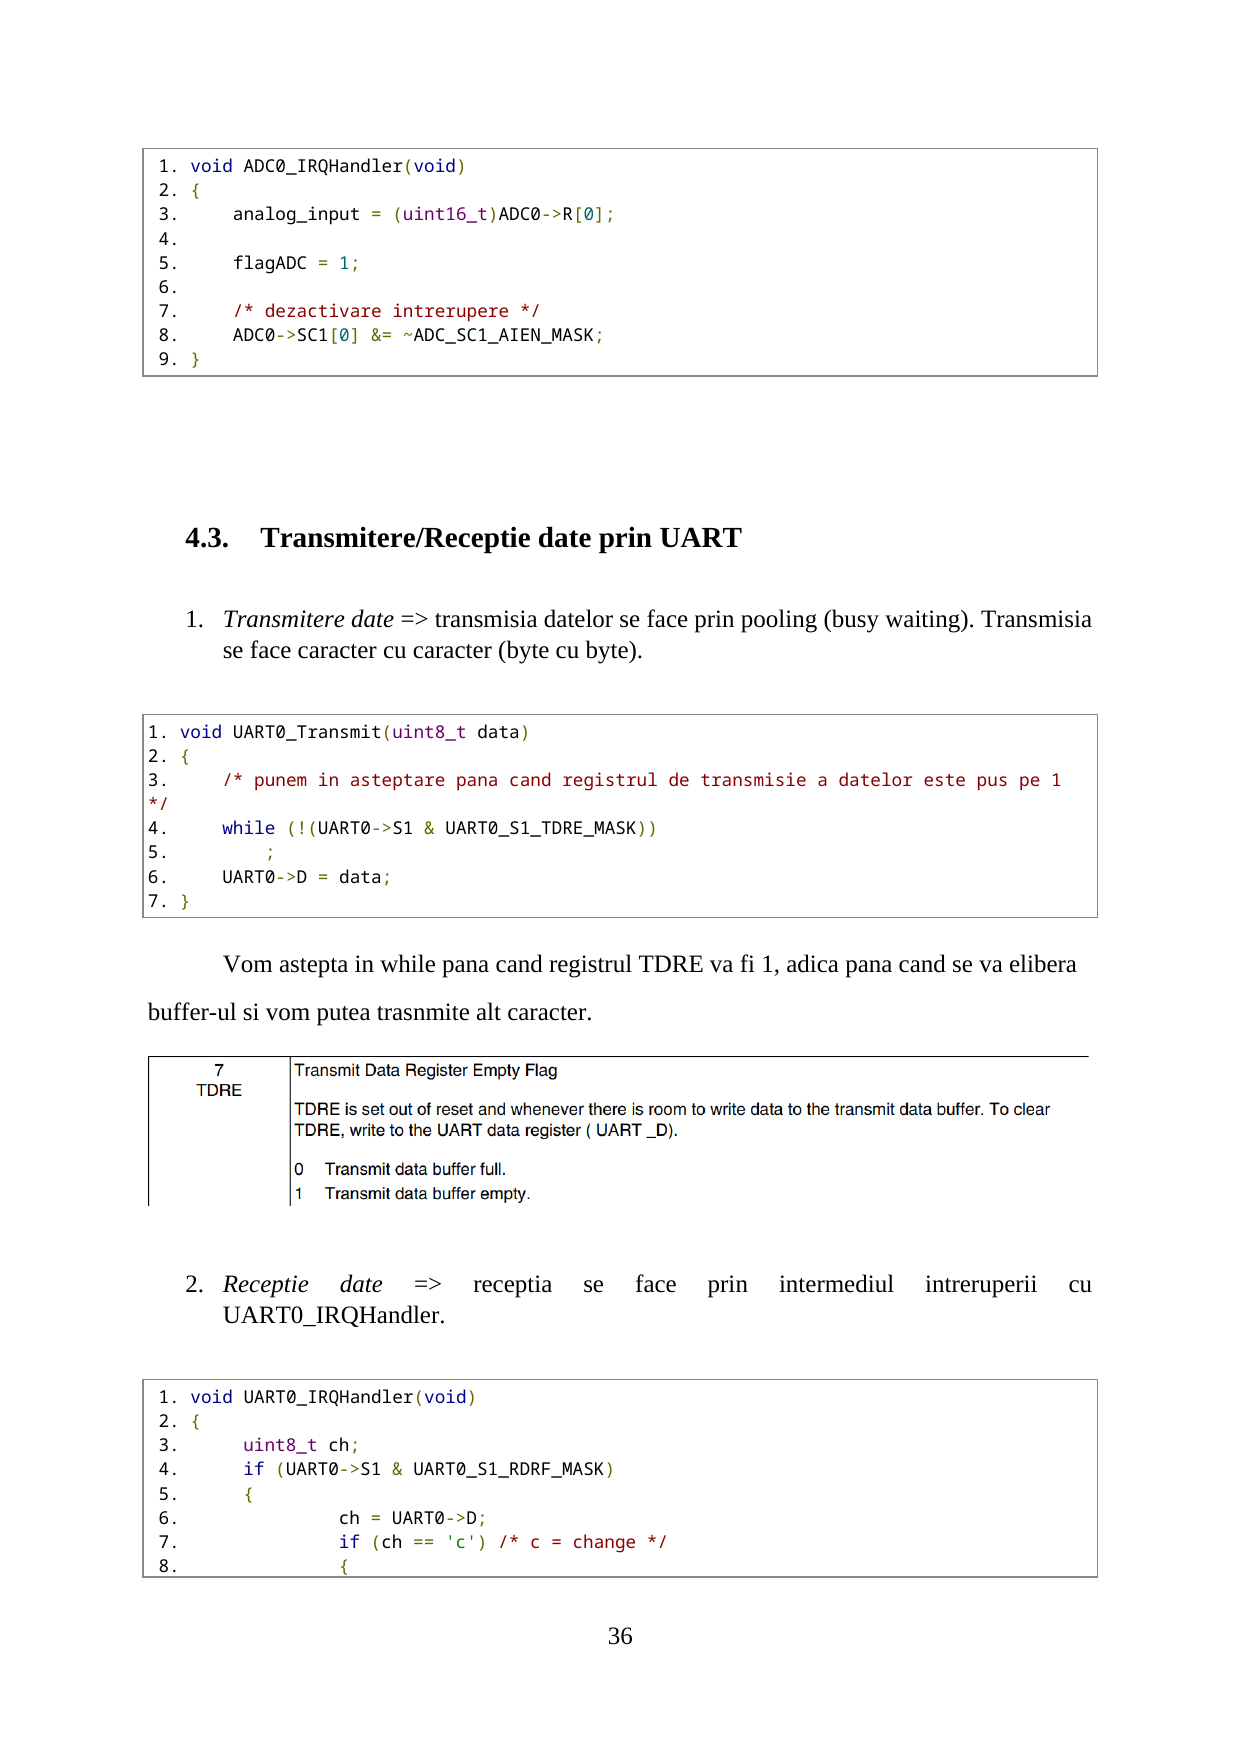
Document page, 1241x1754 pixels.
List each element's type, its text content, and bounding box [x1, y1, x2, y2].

text 3. analog_input = (uint16_t)ADC0->R[0]; [148, 202, 1092, 226]
subtitle Transmitere/Receptie date prin UART [185, 520, 1092, 553]
text 4. while (!(UART0->S1 & UART0_S1_TDRE_MASK)) [148, 816, 1092, 840]
list Transmitere date => transmisia datelor se face prin pooling (busy waiting). Transmisia se face caracter cu caracter (byte cu byte). [185, 604, 1092, 663]
text 4. if (UART0->S1 & UART0_S1_RDRF_MASK) [148, 1457, 1092, 1481]
text 8. ADC0->SC1[0] &= ~ADC_SC1_AIEN_MASK; [148, 323, 1092, 341]
list Receptie date => receptia se face prin intermediul intreruperii cu UART0_IRQHandler. [185, 1269, 1092, 1329]
text 5. flagADC = 1; [148, 250, 1092, 274]
text 4. [148, 226, 1092, 250]
text 6. UART0->D = data; [148, 864, 1092, 883]
text 6. ch = UART0->D; [148, 1505, 1092, 1529]
text buffer-ul si vom putea trasnmite alt caracter. [148, 997, 1092, 1026]
list Vom astepta in while pana cand registrul TDRE va fi 1, adica pana cand se va elibera [223, 949, 1092, 978]
picture [148, 1056, 1088, 1206]
text 5. { [148, 1481, 1092, 1505]
text 1. void UART0_IRQHandler(void) [144, 1380, 1097, 1408]
text 9. } [144, 341, 1097, 375]
text 2. { [148, 178, 1092, 202]
text 3. /* punem in asteptare pana cand registrul de transmisie a datelor este pus pe 1 */ [148, 767, 1092, 816]
text 3. uint8_t ch; [148, 1433, 1092, 1457]
text 1. void UART0_Transmit(uint8_t data) [144, 715, 1097, 743]
text 2. { [148, 1408, 1092, 1433]
text 7. /* dezactivare intrerupere */ [148, 298, 1092, 323]
text 7. } [144, 883, 1097, 917]
text 1. void ADC0_IRQHandler(void) [144, 149, 1097, 178]
text 7. if (ch == 'c') /* c = change */ [148, 1529, 1092, 1553]
text 5. ; [148, 840, 1092, 864]
text 8. { [148, 1553, 1092, 1576]
text 2. { [148, 743, 1092, 767]
text 6. [148, 274, 1092, 298]
